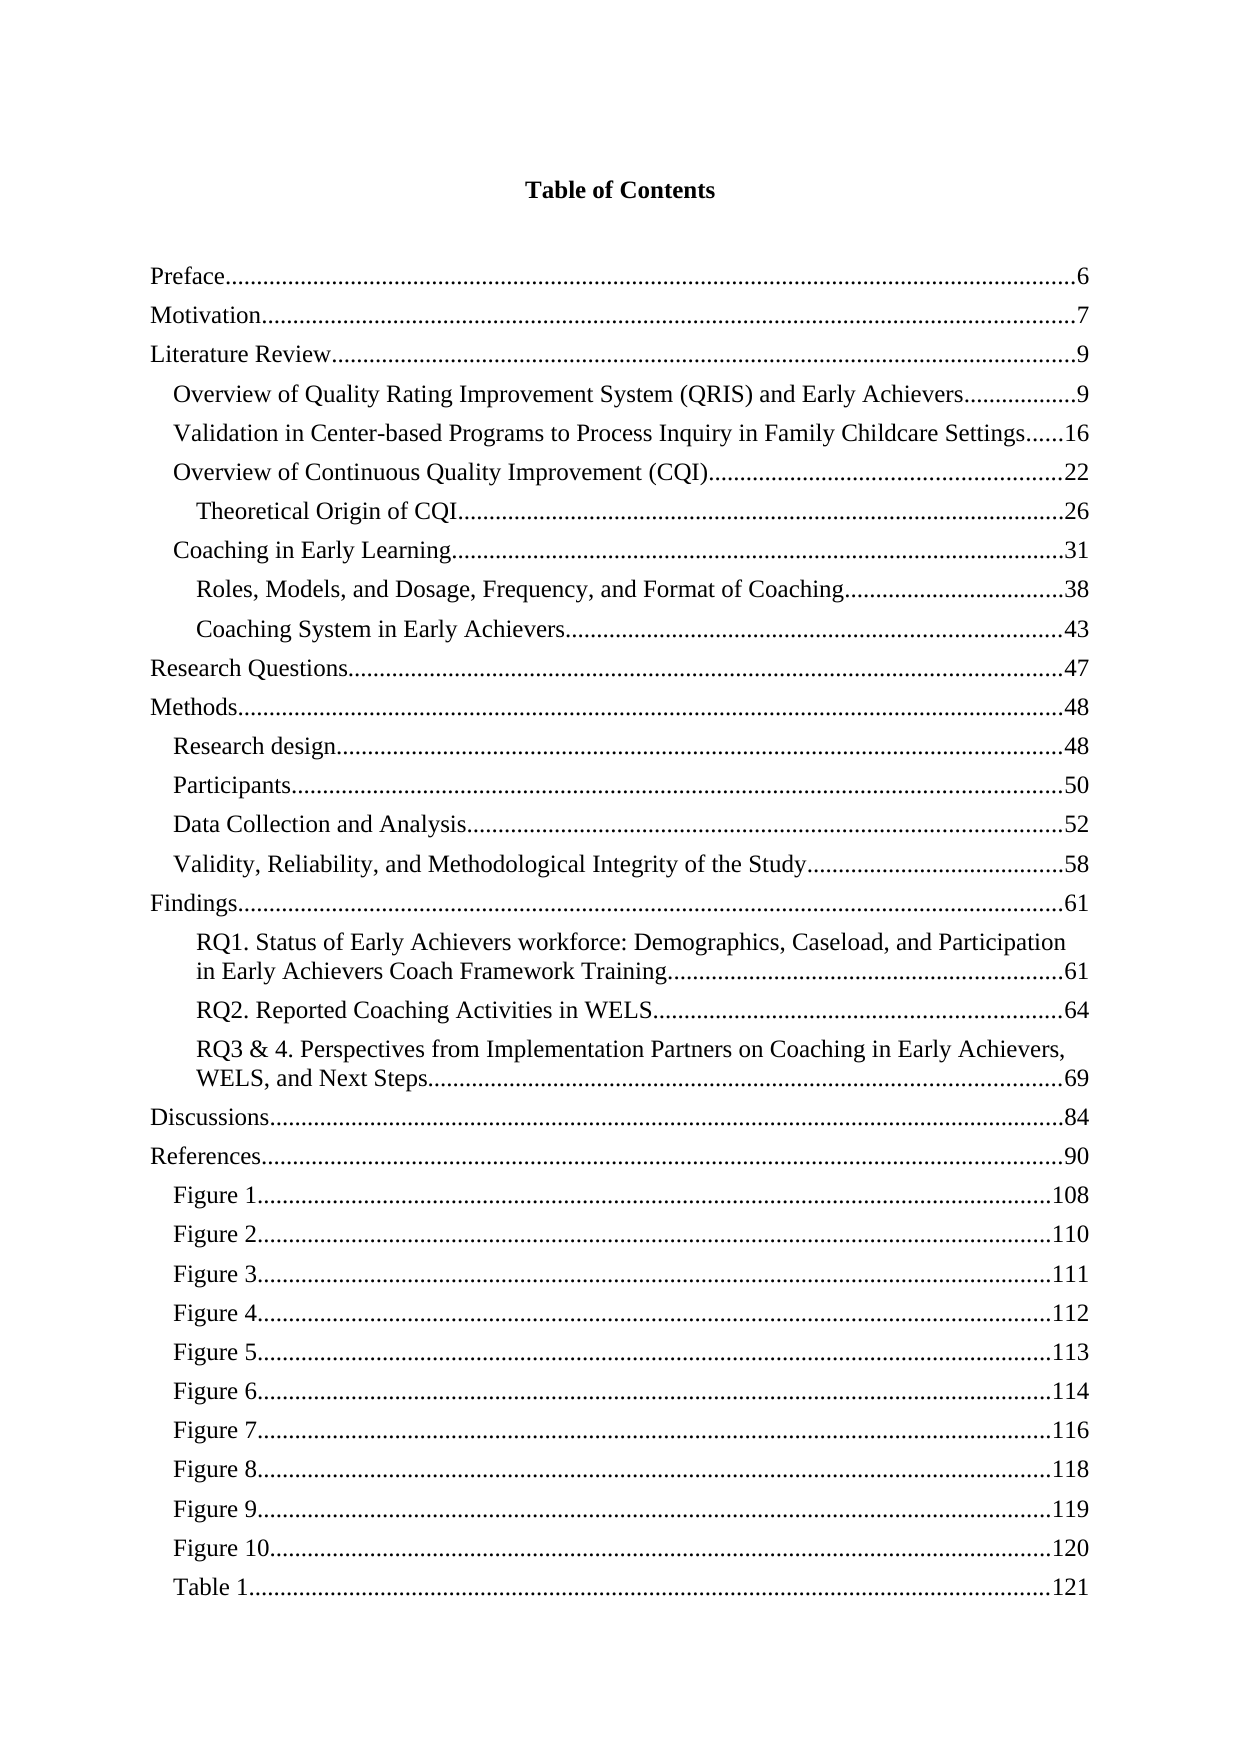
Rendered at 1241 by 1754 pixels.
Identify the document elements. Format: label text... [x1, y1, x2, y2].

subtitle Table of Contents [150, 175, 1090, 204]
